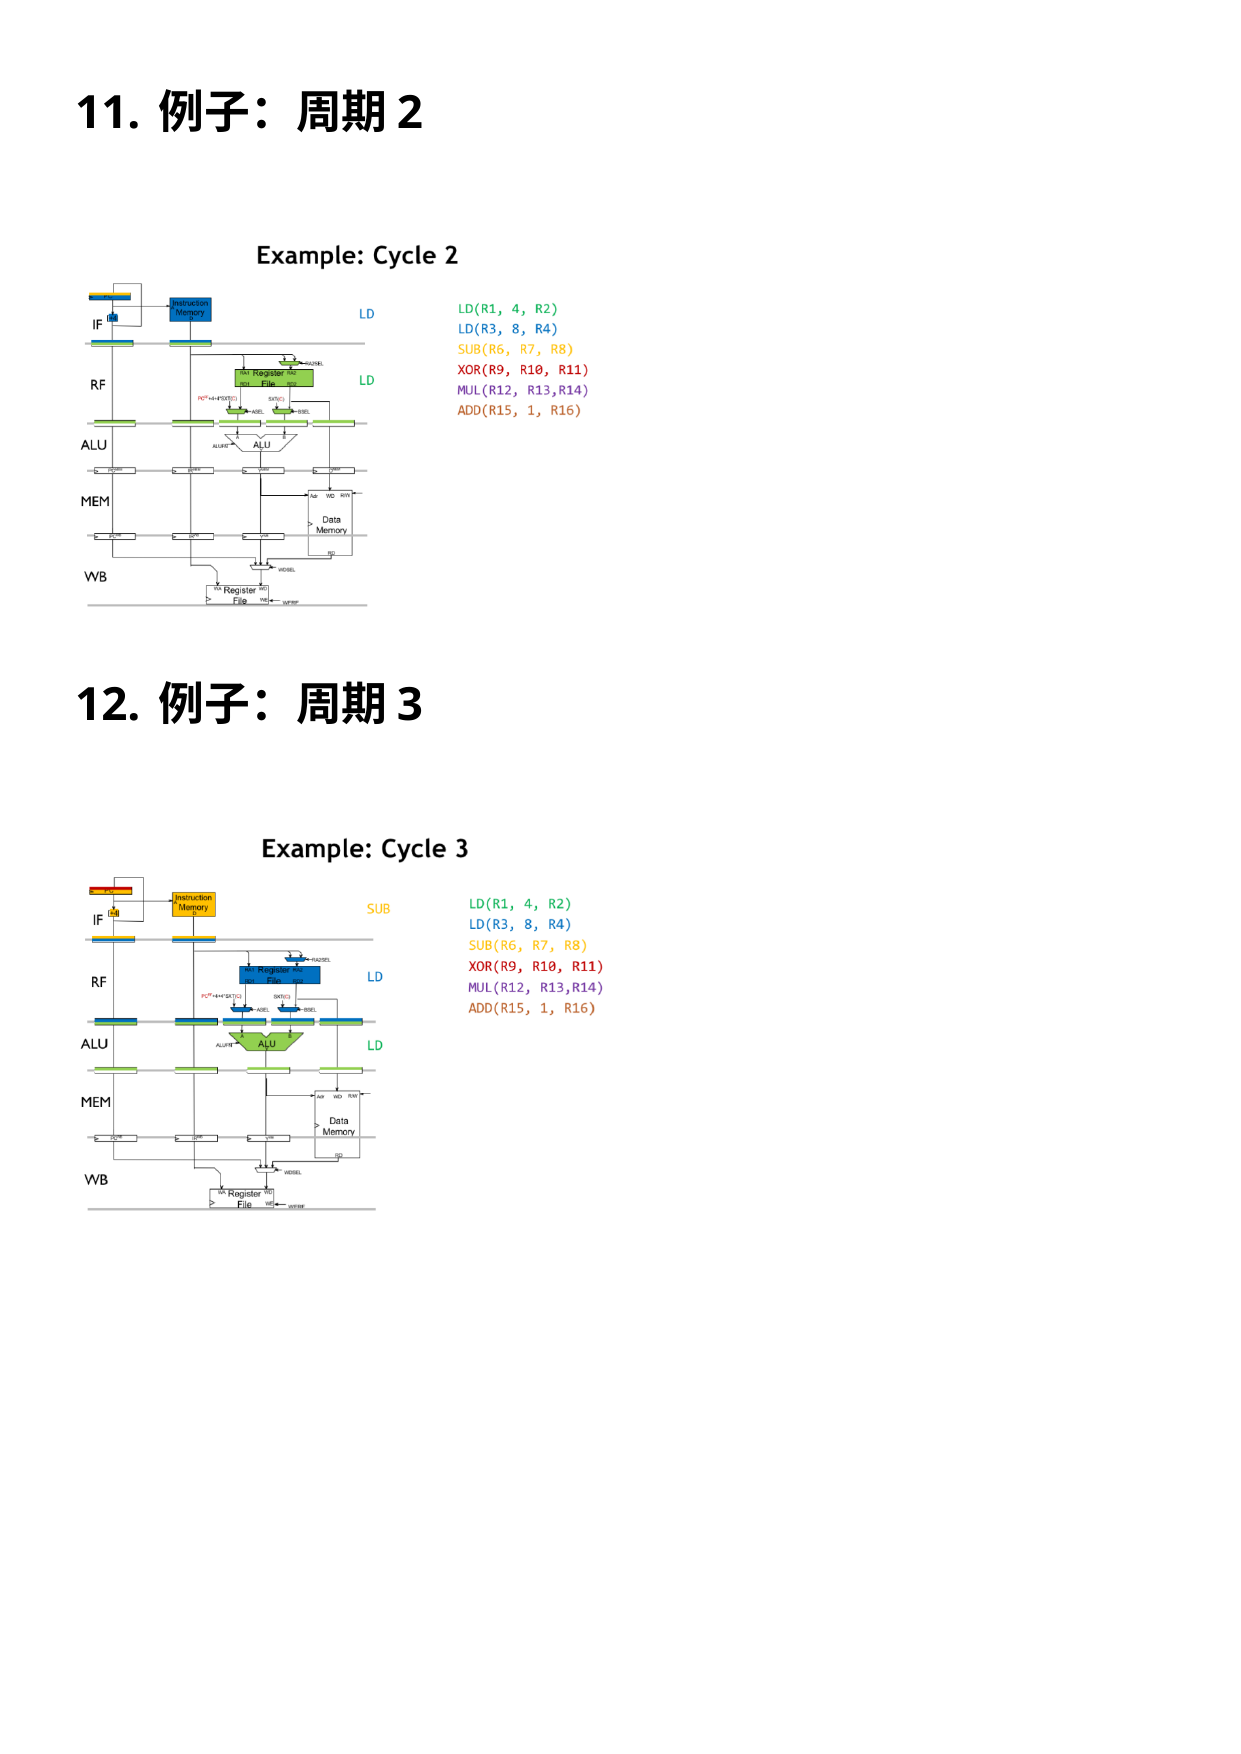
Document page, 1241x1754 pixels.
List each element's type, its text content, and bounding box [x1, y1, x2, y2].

picture [75, 217, 640, 641]
subtitle 例子：周期3 [75, 667, 1165, 734]
picture [75, 809, 656, 1246]
subtitle 例子：周期2 [75, 75, 1165, 142]
